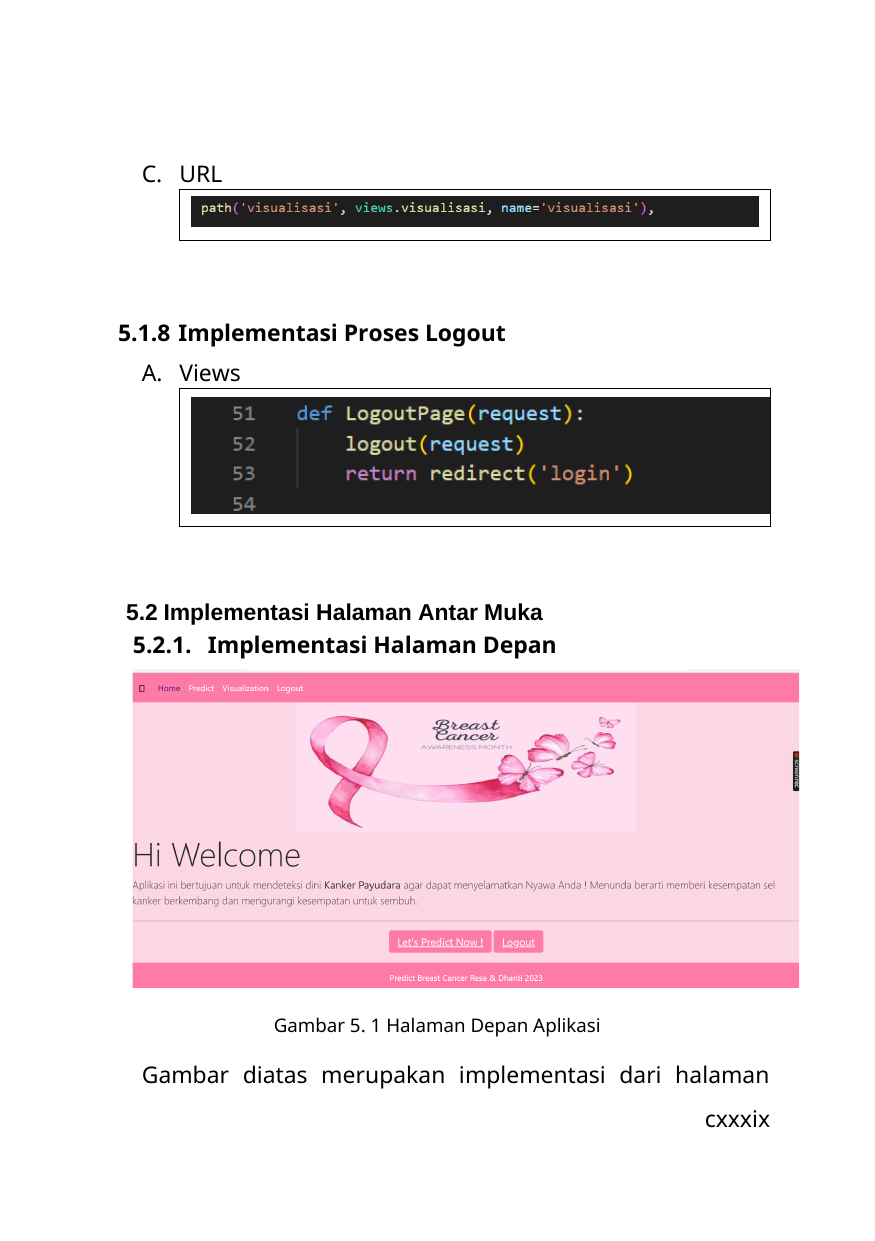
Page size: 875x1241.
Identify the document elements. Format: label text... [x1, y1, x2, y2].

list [142, 1059, 770, 1090]
subtitle Implementasi Halaman Antar Muka [126, 598, 770, 625]
list URL [142, 157, 770, 189]
subtitle Implementasi Halaman Depan [133, 629, 770, 660]
text Gambar 5. 1 Halaman Depan Aplikasi [104, 1013, 770, 1038]
table_header [180, 389, 770, 526]
table_header [180, 190, 770, 240]
picture [191, 196, 741, 224]
picture [132, 669, 800, 988]
picture [191, 397, 771, 514]
list Views [142, 357, 770, 388]
subtitle Implementasi Proses Logout [118, 316, 770, 348]
